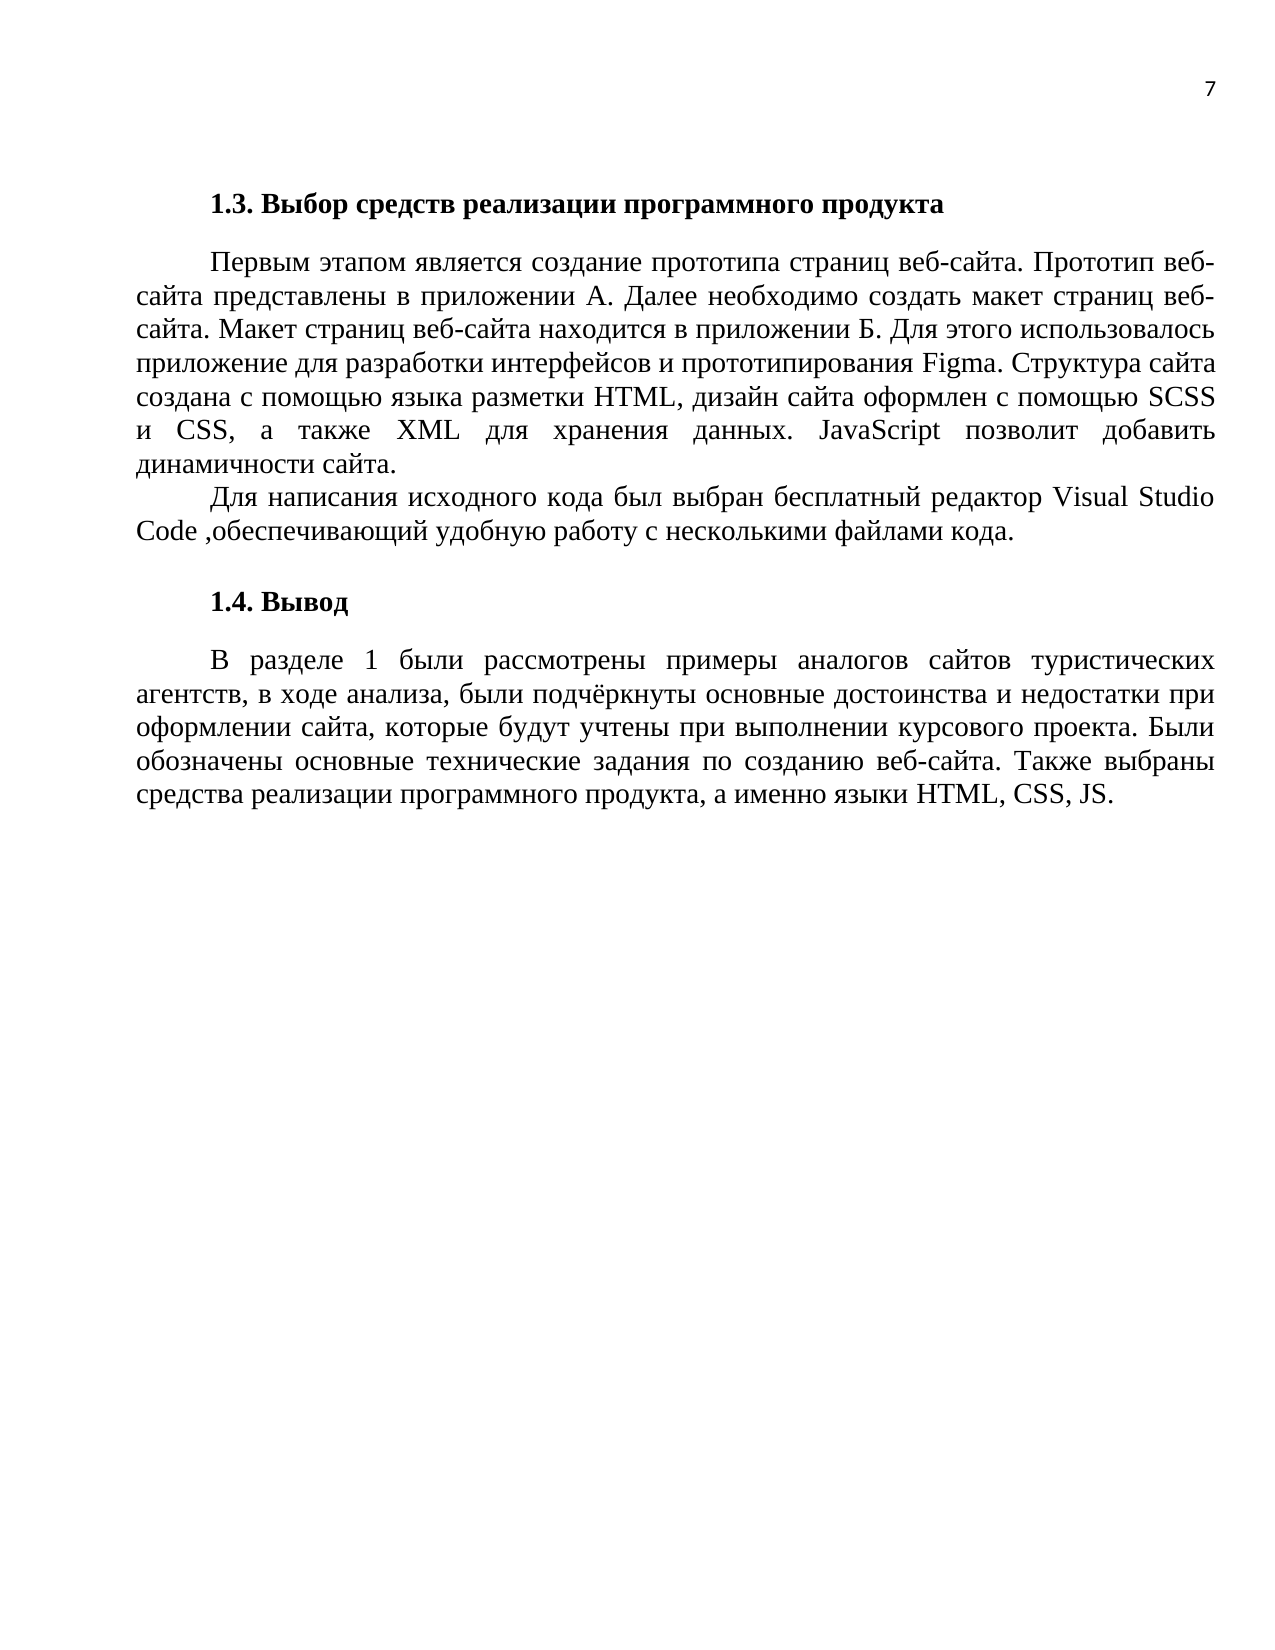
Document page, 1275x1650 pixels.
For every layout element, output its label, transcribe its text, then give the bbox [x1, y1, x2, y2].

text Первым этапом является создание прототипа страниц веб-сайта. Прототип веб-сайта представлены в приложении А. Далее необходимо создать макет страниц веб-сайта. Макет страниц веб-сайта находится в приложении Б. Для этого использовалось приложение для разработки интерфейсов и прототипирования Figma. Структура сайта создана с помощью языка разметки HTML, дизайн сайта оформлен с помощью SCSS и CSS, а также XML для хранения данных. JavaScript позволит добавить динамичности сайта. [136, 244, 1216, 479]
text В разделе 1 были рассмотрены примеры аналогов сайтов туристических агентств, в ходе анализа, были подчёркнуты основные достоинства и недостатки при оформлении сайта, которые будут учтены при выполнении курсового проекта. Были обозначены основные технические задания по созданию веб-сайта. Также выбраны средства реализации программного продукта, а именно языки HTML, CSS, JS. [136, 642, 1216, 810]
text 1.4. Вывод [136, 584, 1216, 617]
text Для написания исходного кода был выбран бесплатный редактор Visual Studio Code ,обеспечивающий удобную работу с несколькими файлами кода. [136, 479, 1216, 546]
text 1.3. Выбор средств реализации программного продукта [136, 186, 1216, 219]
